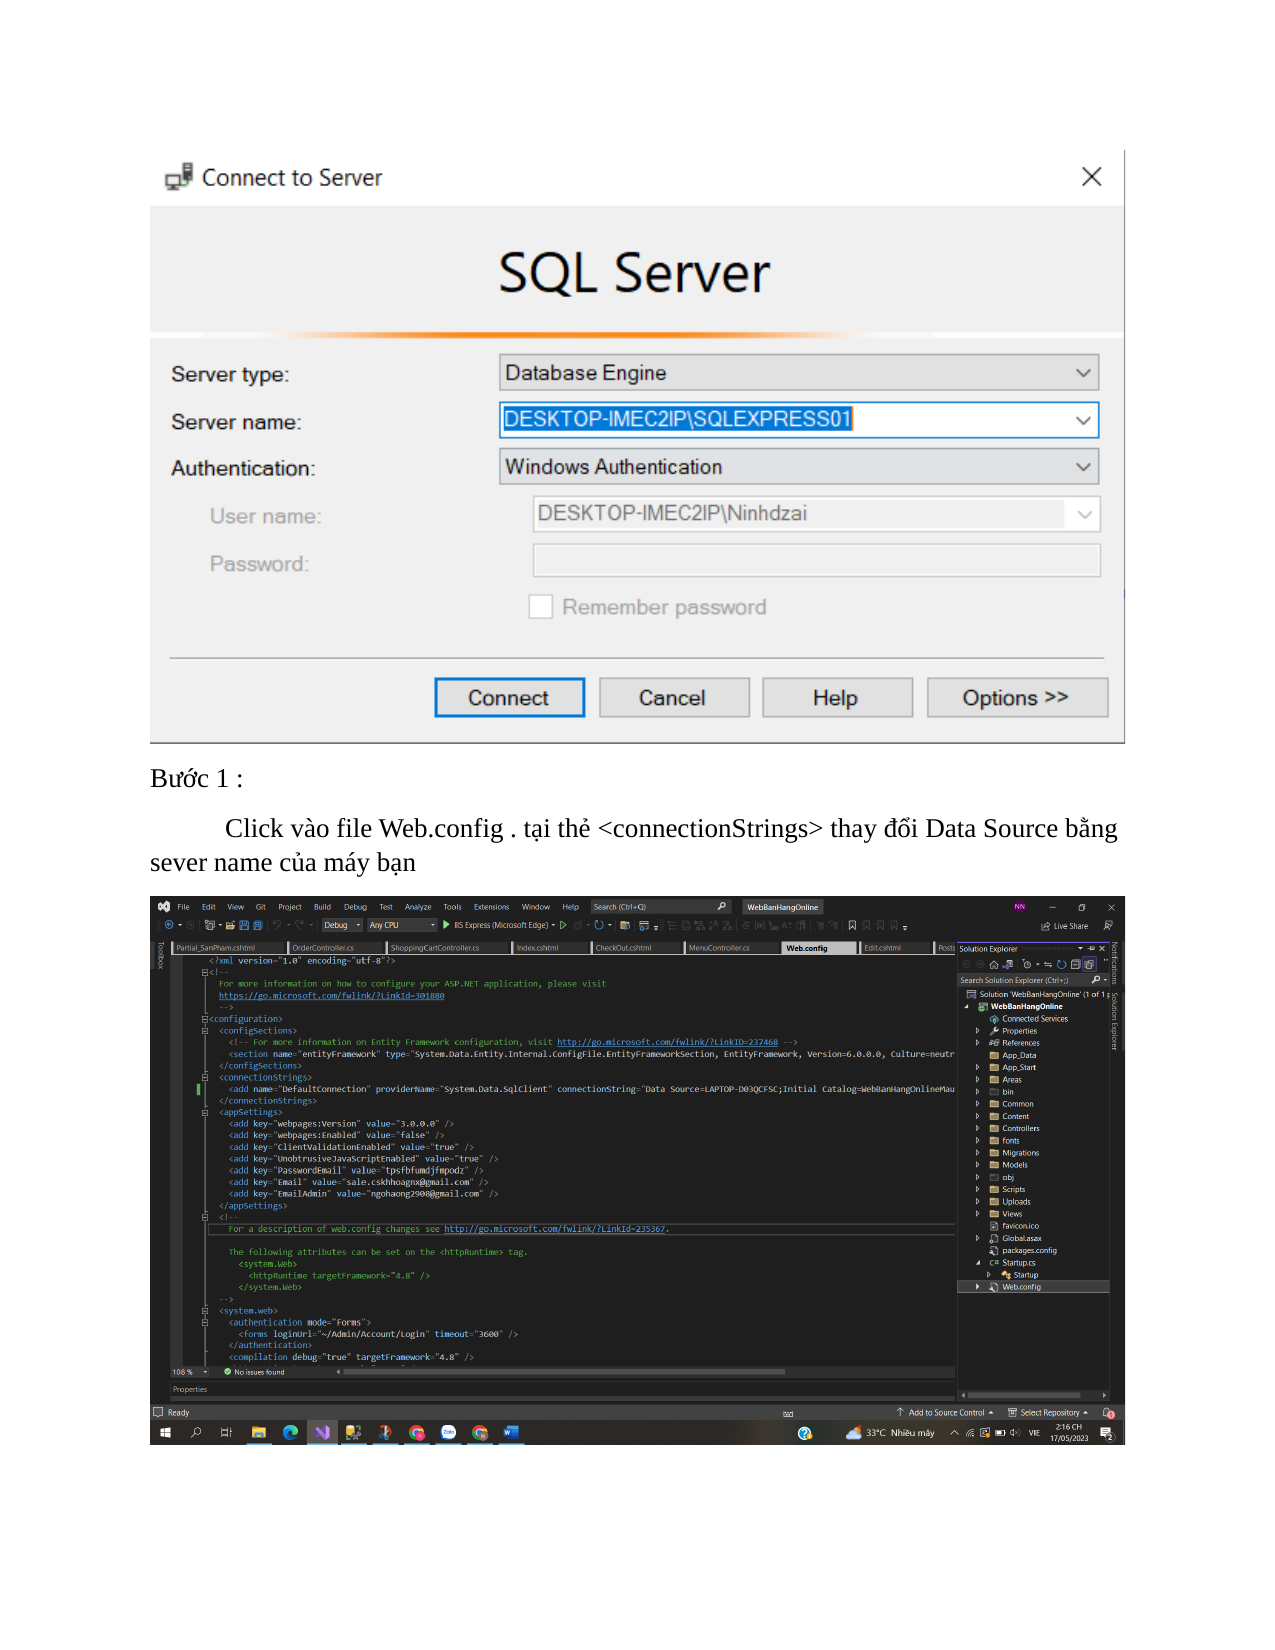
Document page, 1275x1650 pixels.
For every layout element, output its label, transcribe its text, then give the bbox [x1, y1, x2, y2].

picture [150, 896, 1125, 1445]
text Click vào file Web.config . tại thẻ <connectionStrings> thay đổi Data Source bằng sever name của máy bạn [150, 813, 1125, 877]
text Bước 1 : [150, 762, 1125, 793]
picture [150, 150, 1125, 744]
